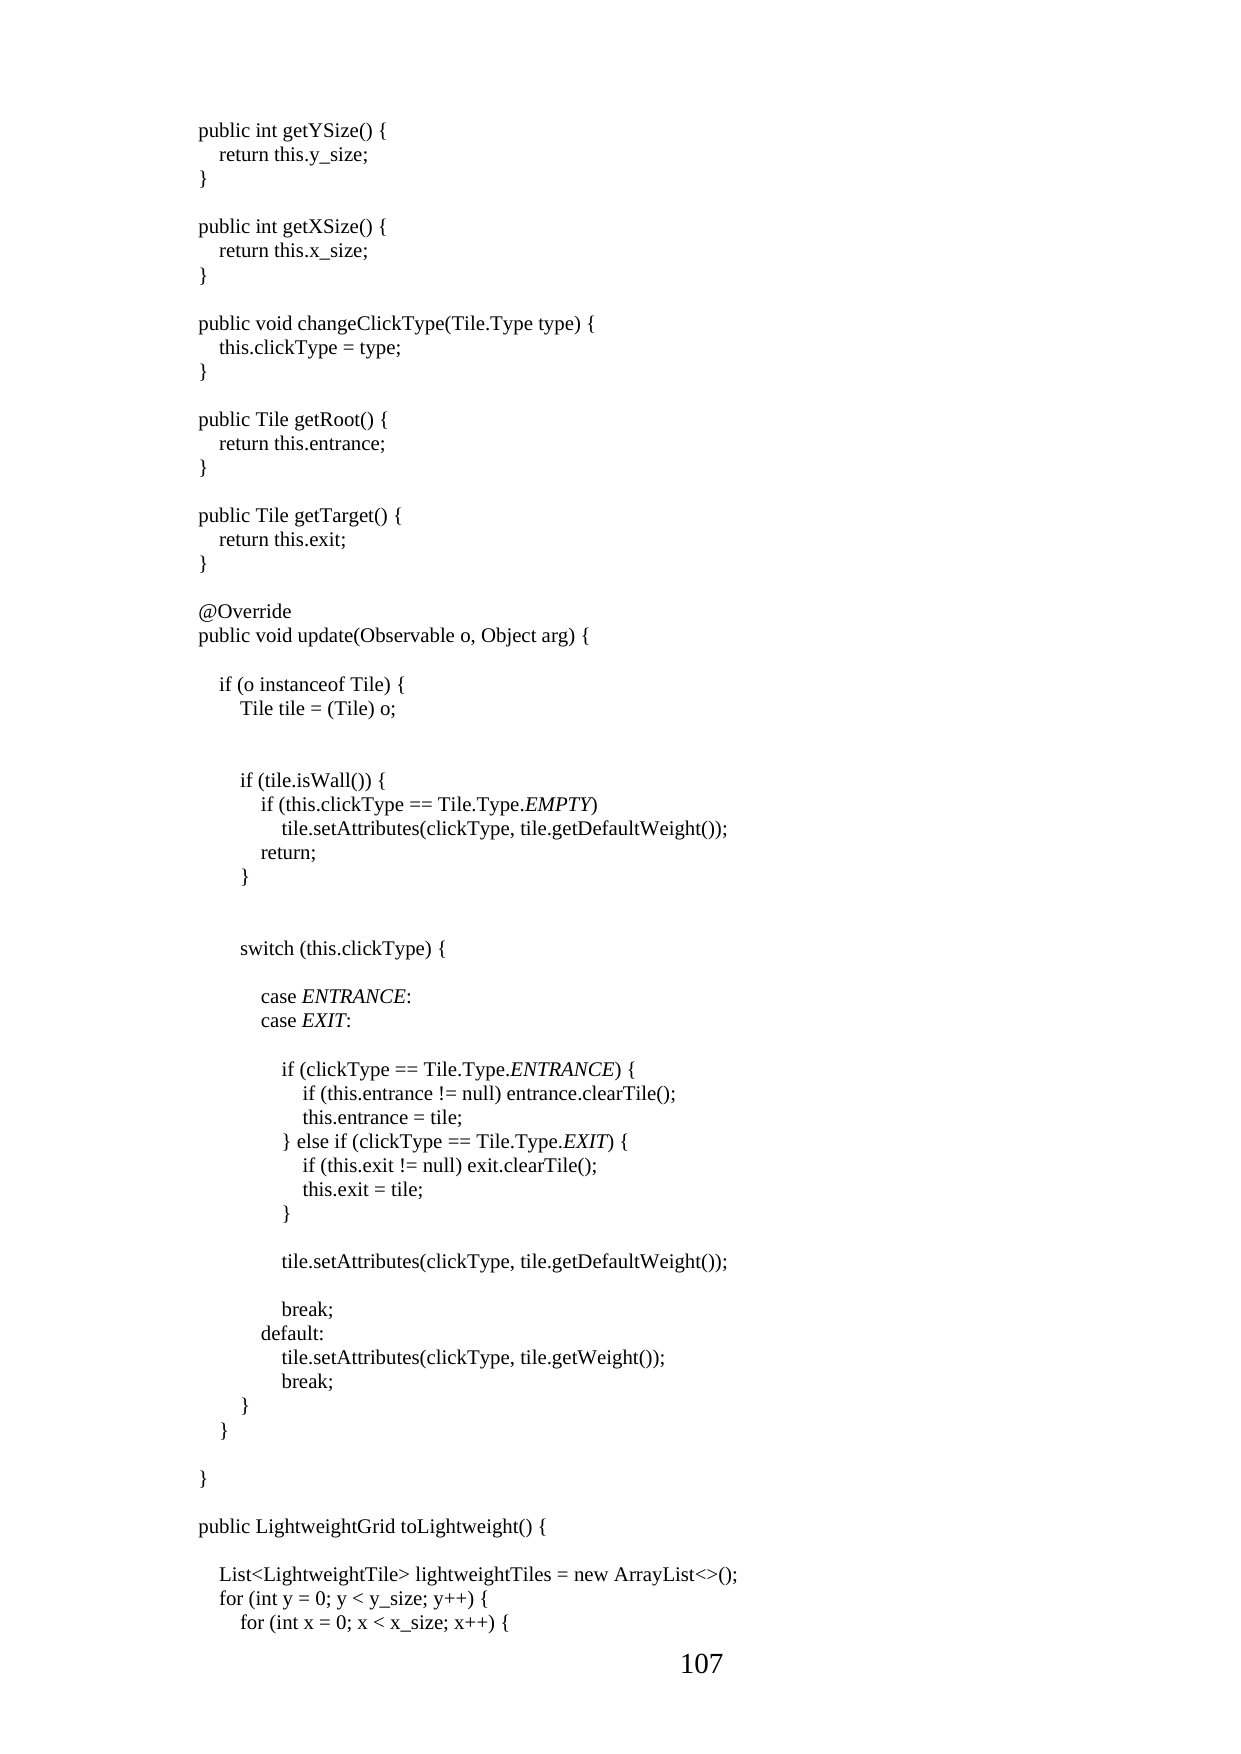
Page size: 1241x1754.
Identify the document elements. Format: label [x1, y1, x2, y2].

text [177, 118, 1152, 1634]
